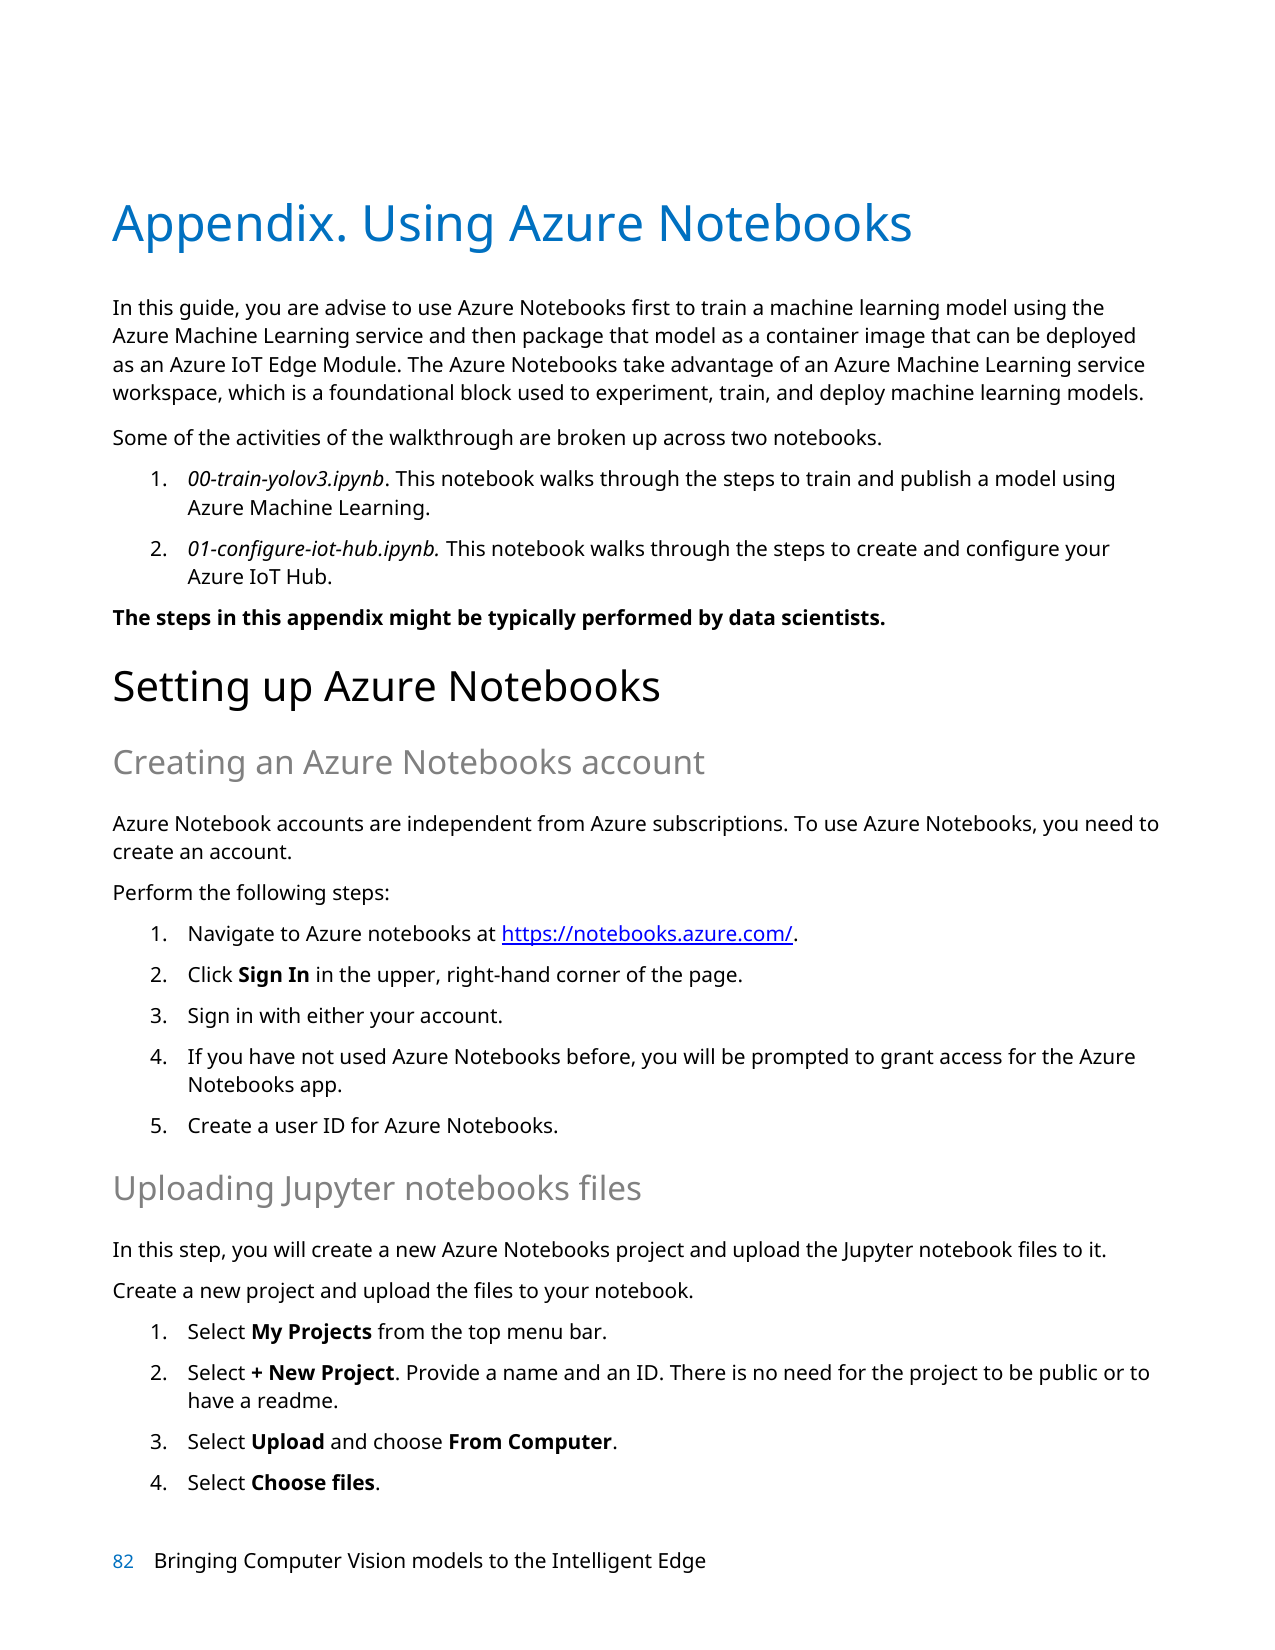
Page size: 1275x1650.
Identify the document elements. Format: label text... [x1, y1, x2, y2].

list Select Choose files. [150, 1468, 1162, 1497]
text The steps in this appendix might be typically performed by data scientists. [112, 603, 1162, 632]
list Select + New Project. Provide a name and an ID. There is no need for the project to be public or to have a readme. [150, 1358, 1162, 1415]
list Navigate to Azure notebooks at https://notebooks.azure.com/. [150, 919, 1162, 948]
text In this step, you will create a new Azure Notebooks project and upload the Jupyter notebook files to it. [112, 1235, 1162, 1264]
list Select My Projects from the top menu bar. [150, 1317, 1162, 1346]
text Some of the activities of the walkthrough are broken up across two notebooks. [112, 423, 1162, 452]
subtitle Creating an Azure Notebooks account [112, 738, 1162, 784]
text Perform the following steps: [112, 878, 1162, 907]
list Click Sign In in the upper, right-hand corner of the page. [150, 960, 1162, 988]
text Create a new project and upload the files to your notebook. [112, 1276, 1162, 1304]
list 01-configure-iot-hub.ipynb. This notebook walks through the steps to create and configure your Azure IoT Hub. [150, 534, 1162, 591]
subtitle Setting up Azure Notebooks [112, 657, 1162, 713]
list Sign in with either your account. [150, 1001, 1162, 1029]
text Azure Notebook accounts are independent from Azure subscriptions. To use Azure Notebooks, you need to create an account. [292, 809, 1162, 866]
text In this guide, you are advise to use Azure Notebooks first to train a machine learning model using the Azure Machine Learning service and then package that model as a container image that can be deployed as an Azure IoT Edge Module. The Azure Notebooks take advantage of an Azure Machine Learning service workspace, which is a foundational block used to experiment, train, and deploy machine learning models. [112, 293, 1162, 407]
list Create a user ID for Azure Notebooks. [150, 1111, 1162, 1140]
list Select Upload and choose From Computer. [150, 1427, 1162, 1456]
list 00-train-yolov3.ipynb. This notebook walks through the steps to train and publish a model using Azure Machine Learning. [150, 464, 1162, 521]
list If you have not used Azure Notebooks before, you will be prompted to grant access for the Azure Notebooks app. [150, 1042, 1162, 1099]
subtitle Uploading Jupyter notebooks files [112, 1165, 1162, 1210]
subtitle Appendix. Using Azure Notebooks [112, 187, 1161, 256]
